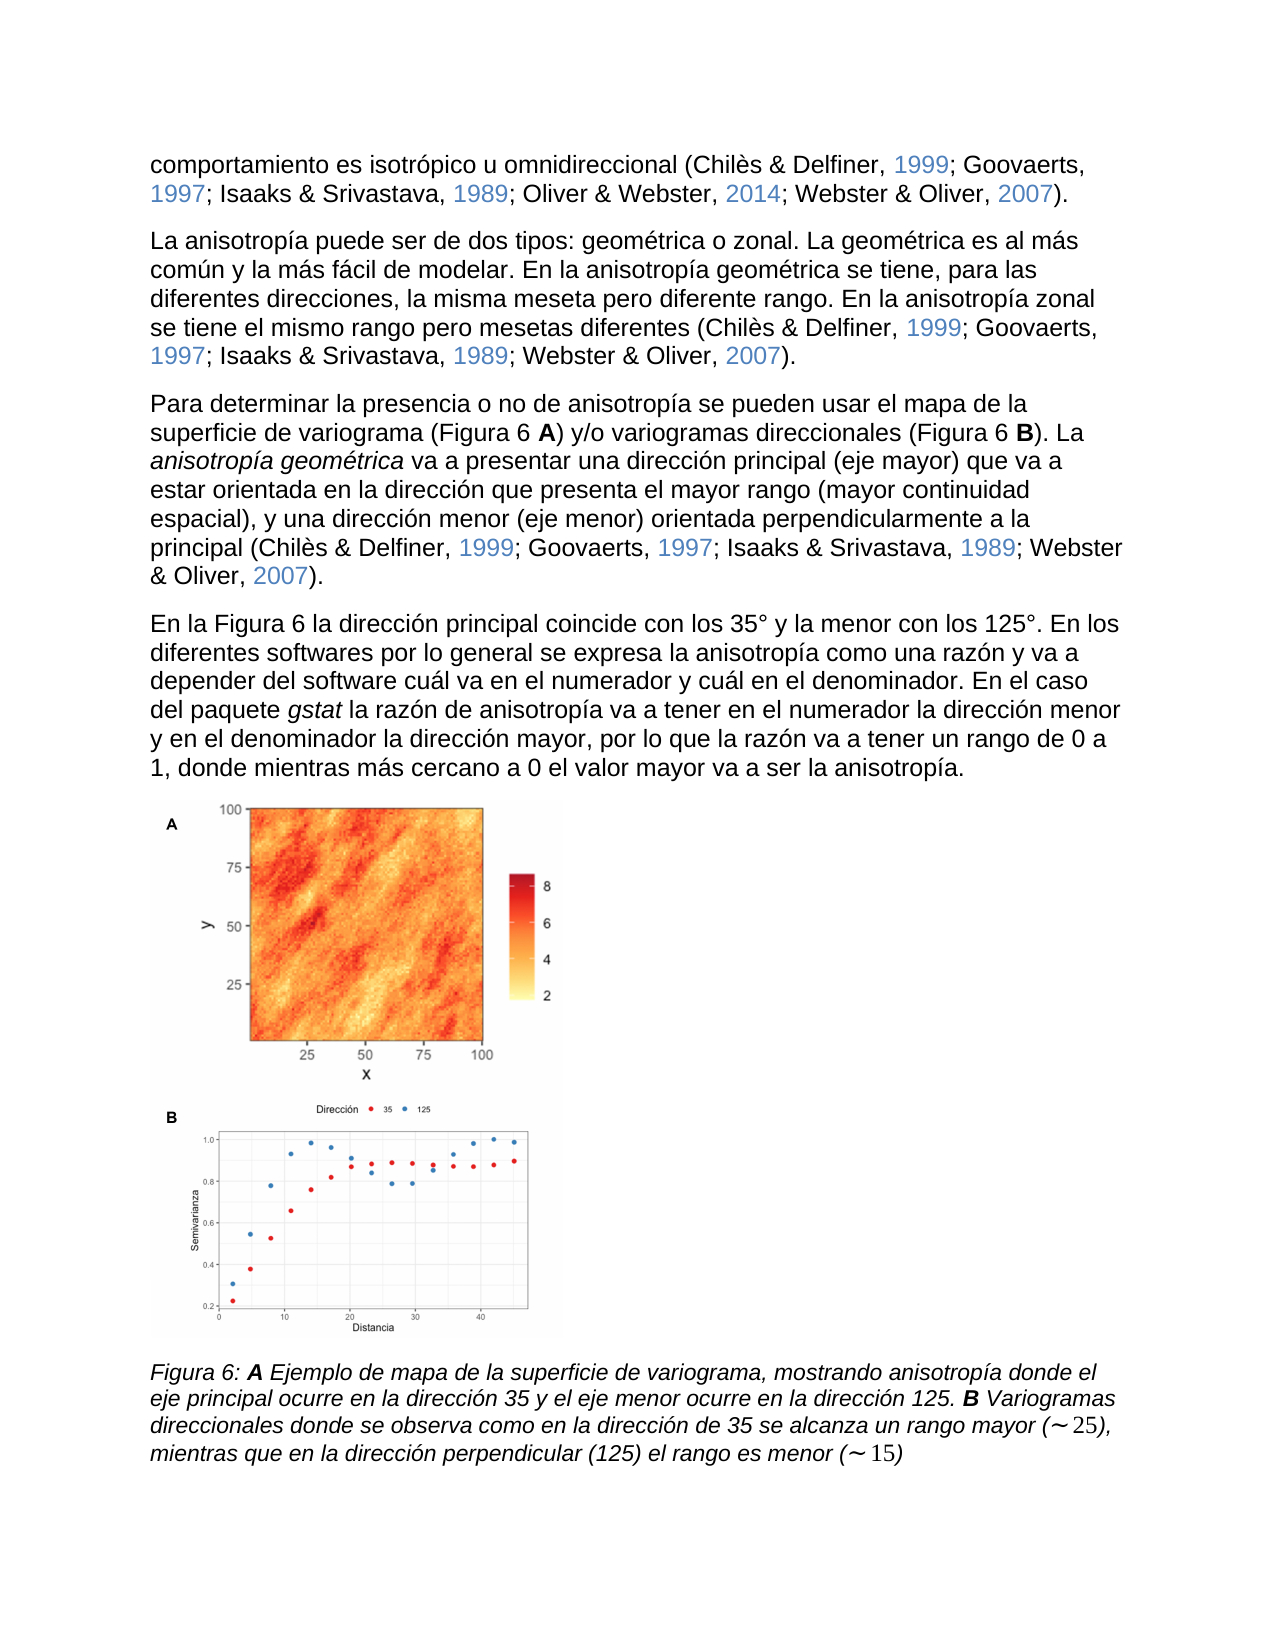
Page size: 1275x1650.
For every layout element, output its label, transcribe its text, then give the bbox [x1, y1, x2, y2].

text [150, 150, 1125, 207]
picture [150, 800, 564, 1338]
text Figura 6: A Ejemplo de mapa de la superficie de variograma, mostrando anisotropía donde el eje principal ocurre en la dirección 35 y el eje menor ocurre en la dirección 125. B Variogramas direccionales donde se observa como en la dirección de 35 se alcanza un rango mayor (), mientras que en la dirección perpendicular (125) el rango es menor () [150, 1359, 1125, 1467]
text La anisotropía puede ser de dos tipos: geométrica o zonal. La geométrica es al más común y la más fácil de modelar. En la anisotropía geométrica se tiene, para las diferentes direcciones, la misma meseta pero diferente rango. En la anisotropía zonal se tiene el mismo rango pero mesetas diferentes (Chilès & Delfiner, 1999; Goovaerts, 1997; Isaaks & Srivastava, 1989; Webster & Oliver, 2007). [150, 226, 1125, 370]
text Para determinar la presencia o no de anisotropía se pueden usar el mapa de la superficie de variograma (Figura 6 A) y/o variogramas direccionales (Figura 6 B). La anisotropía geométrica va a presentar una dirección principal (eje mayor) que va a estar orientada en la dirección que presenta el mayor rango (mayor continuidad espacial), y una dirección menor (eje menor) orientada perpendicularmente a la principal (Chilès & Delfiner, 1999; Goovaerts, 1997; Isaaks & Srivastava, 1989; Webster & Oliver, 2007). [150, 389, 1125, 590]
text En la Figura 6 la dirección principal coincide con los 35° y la menor con los 125°. En los diferentes softwares por lo general se expresa la anisotropía como una razón y va a depender del software cuál va en el numerador y cuál en el denominador. En el caso del paquete gstat la razón de anisotropía va a tener en el numerador la dirección menor y en el denominador la dirección mayor, por lo que la razón va a tener un rango de 0 a 1, donde mientras más cercano a 0 el valor mayor va a ser la anisotropía. [150, 609, 1125, 781]
